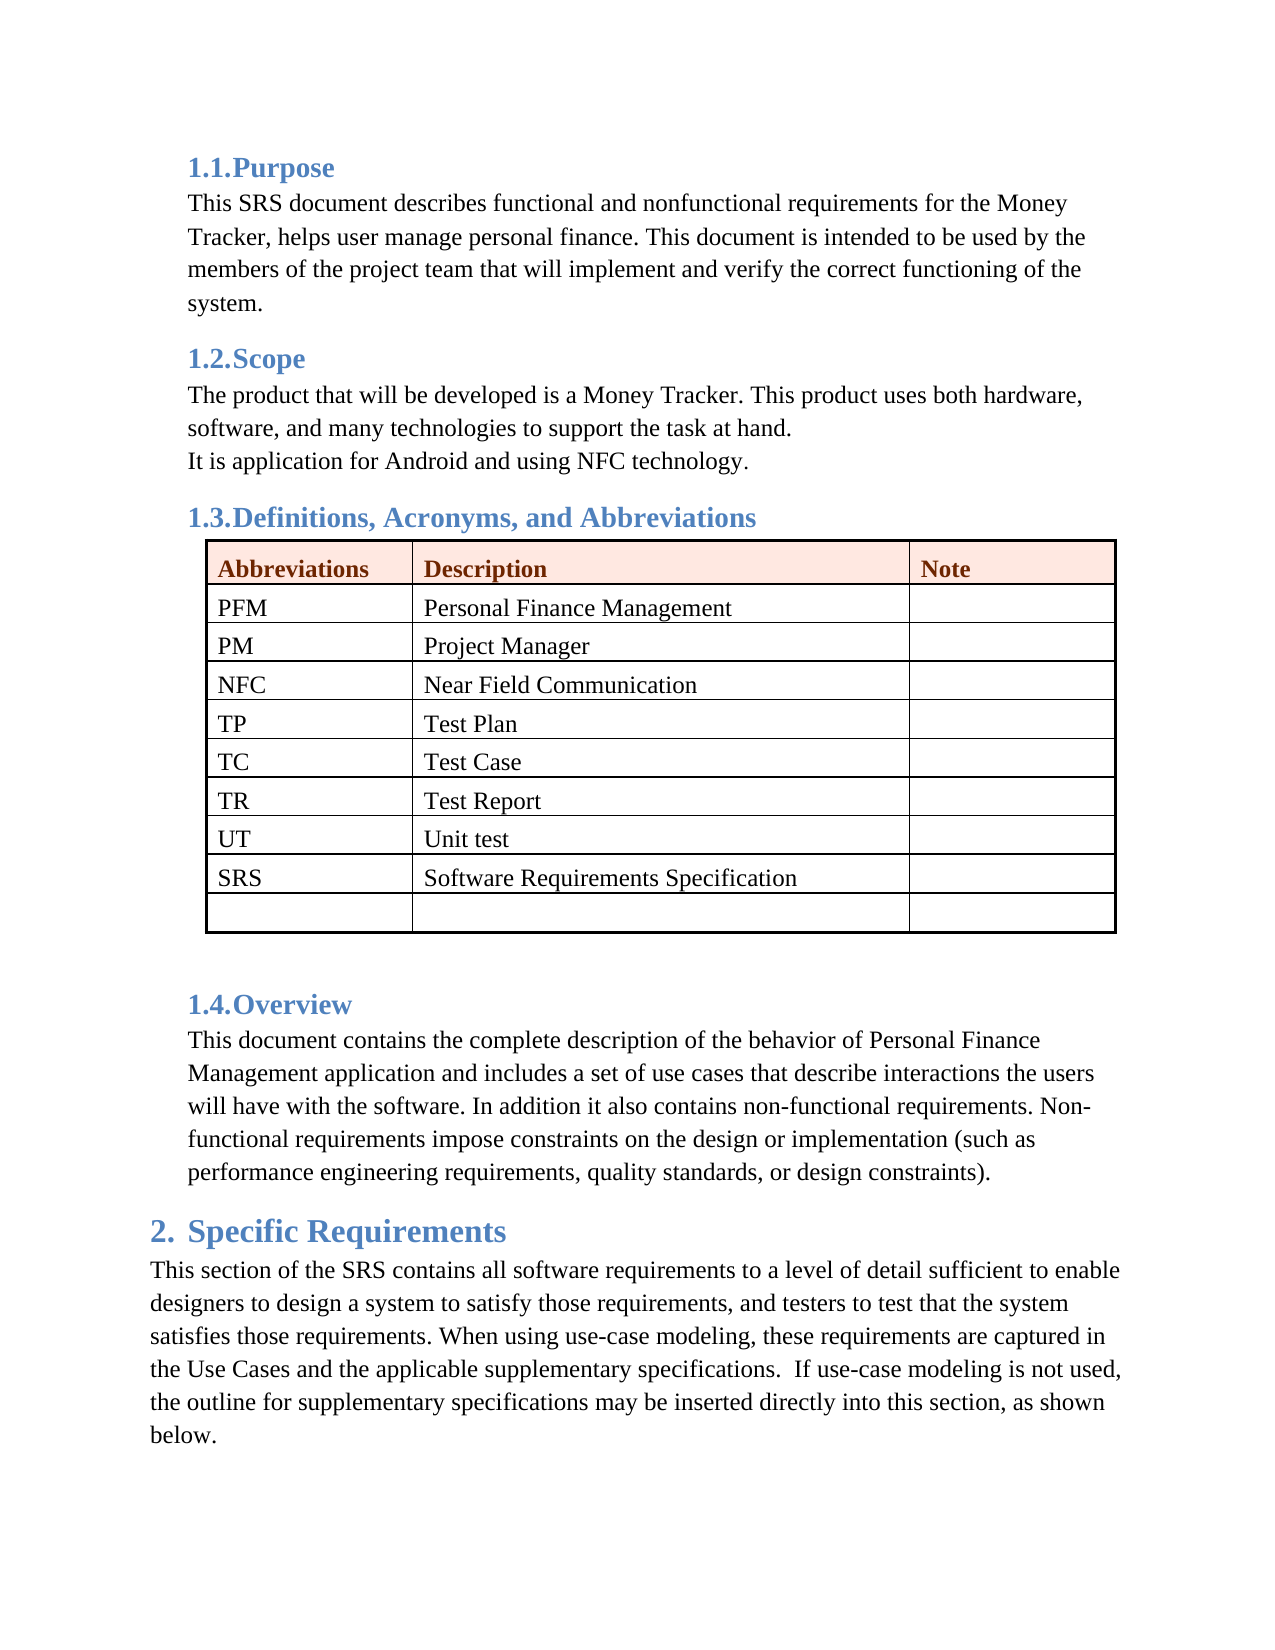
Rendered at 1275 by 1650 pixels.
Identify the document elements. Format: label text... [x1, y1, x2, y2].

table_cell [910, 855, 1114, 892]
table_cell PFM [208, 585, 412, 621]
table_cell [910, 739, 1114, 776]
table_cell PM [208, 623, 412, 660]
table_cell [910, 816, 1114, 853]
table_cell SRS [208, 855, 412, 892]
list The product that will be developed is a Money Tracker. This product uses both hardware, software, and many technologies to support the task at hand. [187, 380, 1125, 442]
table_cell TP [208, 700, 412, 737]
table_cell [910, 662, 1114, 699]
subtitle Definitions, Acronyms, and Abbreviations [187, 500, 1125, 533]
text This section of the SRS contains all software requirements to a level of detail sufficient to enable designers to design a system to satisfy those requirements, and testers to test that the system satisfies those requirements. When using use-case modeling, these requirements are captured in the Use Cases and the applicable supplementary specifications. If use-case modeling is not used, the outline for supplementary specifications may be inserted directly into this section, as shown below. [150, 1255, 1125, 1449]
table_cell [910, 700, 1114, 737]
list It is application for Android and using NFC technology. [187, 446, 1125, 475]
table_cell Test Plan [413, 700, 909, 737]
table_header Note [910, 542, 1114, 583]
table_cell Near Field Communication [413, 662, 909, 699]
subtitle Overview [187, 987, 1125, 1020]
table_header Abbreviations [208, 542, 412, 583]
subtitle Scope [187, 341, 1125, 375]
subtitle Specific Requirements [150, 1211, 1125, 1249]
subtitle Purpose [187, 150, 1125, 183]
table_cell Personal Finance Management [413, 585, 909, 621]
table_cell TR [208, 778, 412, 815]
list This document contains the complete description of the behavior of Personal Finance Management application and includes a set of use cases that describe interactions the users will have with the software. In addition it also contains non-functional requirements. Non-functional requirements impose constraints on the design or implementation (such as performance engineering requirements, quality standards, or design constraints). [187, 1025, 1125, 1186]
table_cell Test Report [413, 778, 909, 815]
table_cell [413, 894, 909, 931]
table_cell [910, 894, 1114, 931]
table_cell [208, 894, 412, 931]
table_cell [910, 585, 1114, 621]
table_cell Project Manager [413, 623, 909, 660]
table_header Description [413, 542, 909, 583]
table_cell Software Requirements Specification [413, 855, 909, 892]
table_cell [910, 778, 1114, 815]
table_cell TC [208, 739, 412, 776]
list This SRS document describes functional and nonfunctional requirements for the Money Tracker, helps user manage personal finance. This document is intended to be used by the members of the project team that will implement and verify the correct functioning of the system. [187, 188, 1125, 316]
table_cell UT [208, 816, 412, 853]
table_cell NFC [208, 662, 412, 699]
table_cell Test Case [413, 739, 909, 776]
table_cell Unit test [413, 816, 909, 853]
table_cell [910, 623, 1114, 660]
